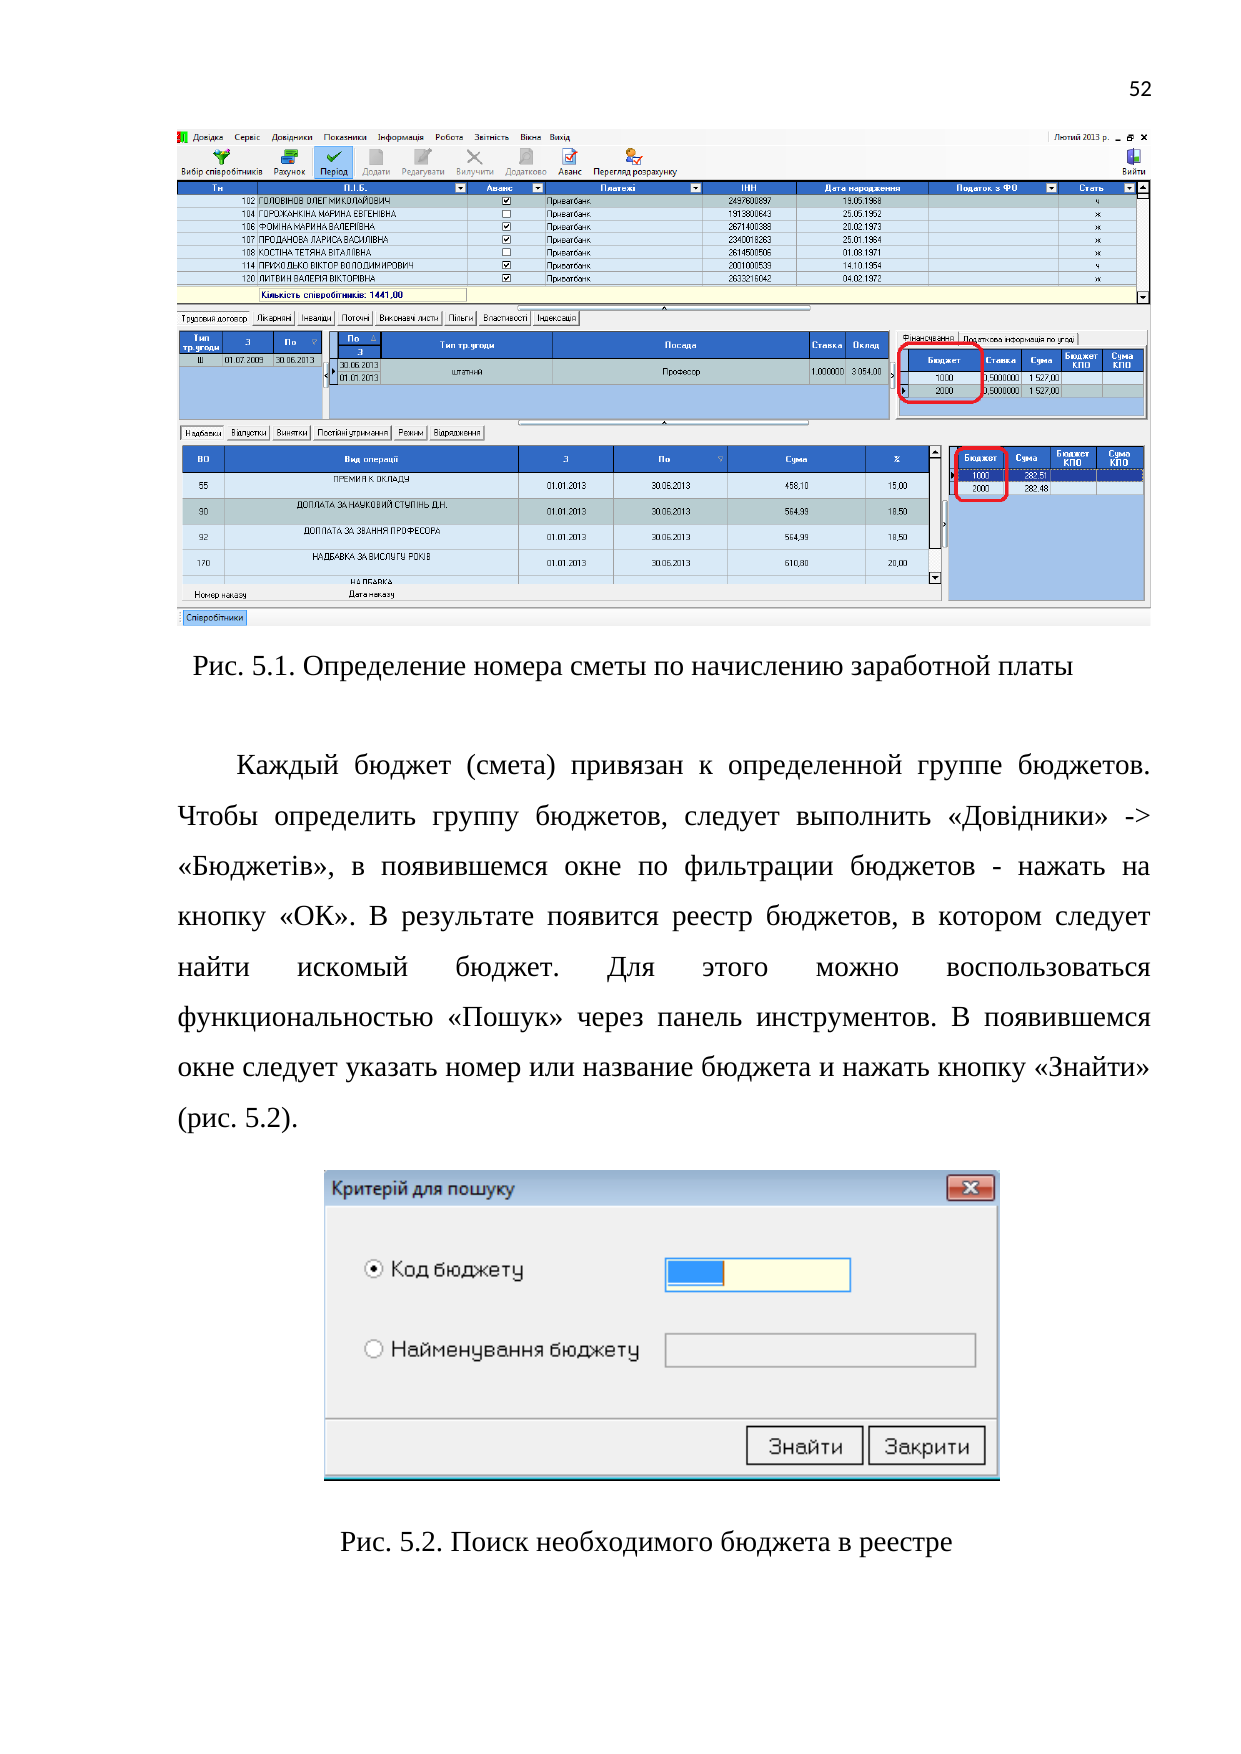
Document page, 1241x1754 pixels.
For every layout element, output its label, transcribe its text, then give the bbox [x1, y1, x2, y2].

picture [324, 1170, 1000, 1481]
picture [177, 129, 1151, 626]
text Каждый бюджет (смета) привязан к определенной группе бюджетов. Чтобы определить группу бюджетов, следует выполнить «Довідники» -> «Бюджетів», в появившемся окне по фильтрации бюджетов - нажать на кнопку «ОК». В результате появится реестр бюджетов, в котором следует найти искомый бюджет. Для этого можно воспользоваться функциональностью «Пошук» через панель инструментов. В появившемся окне следует указать номер или название бюджета и нажать кнопку «Знайти» (рис. 5.2). [177, 747, 1152, 1133]
